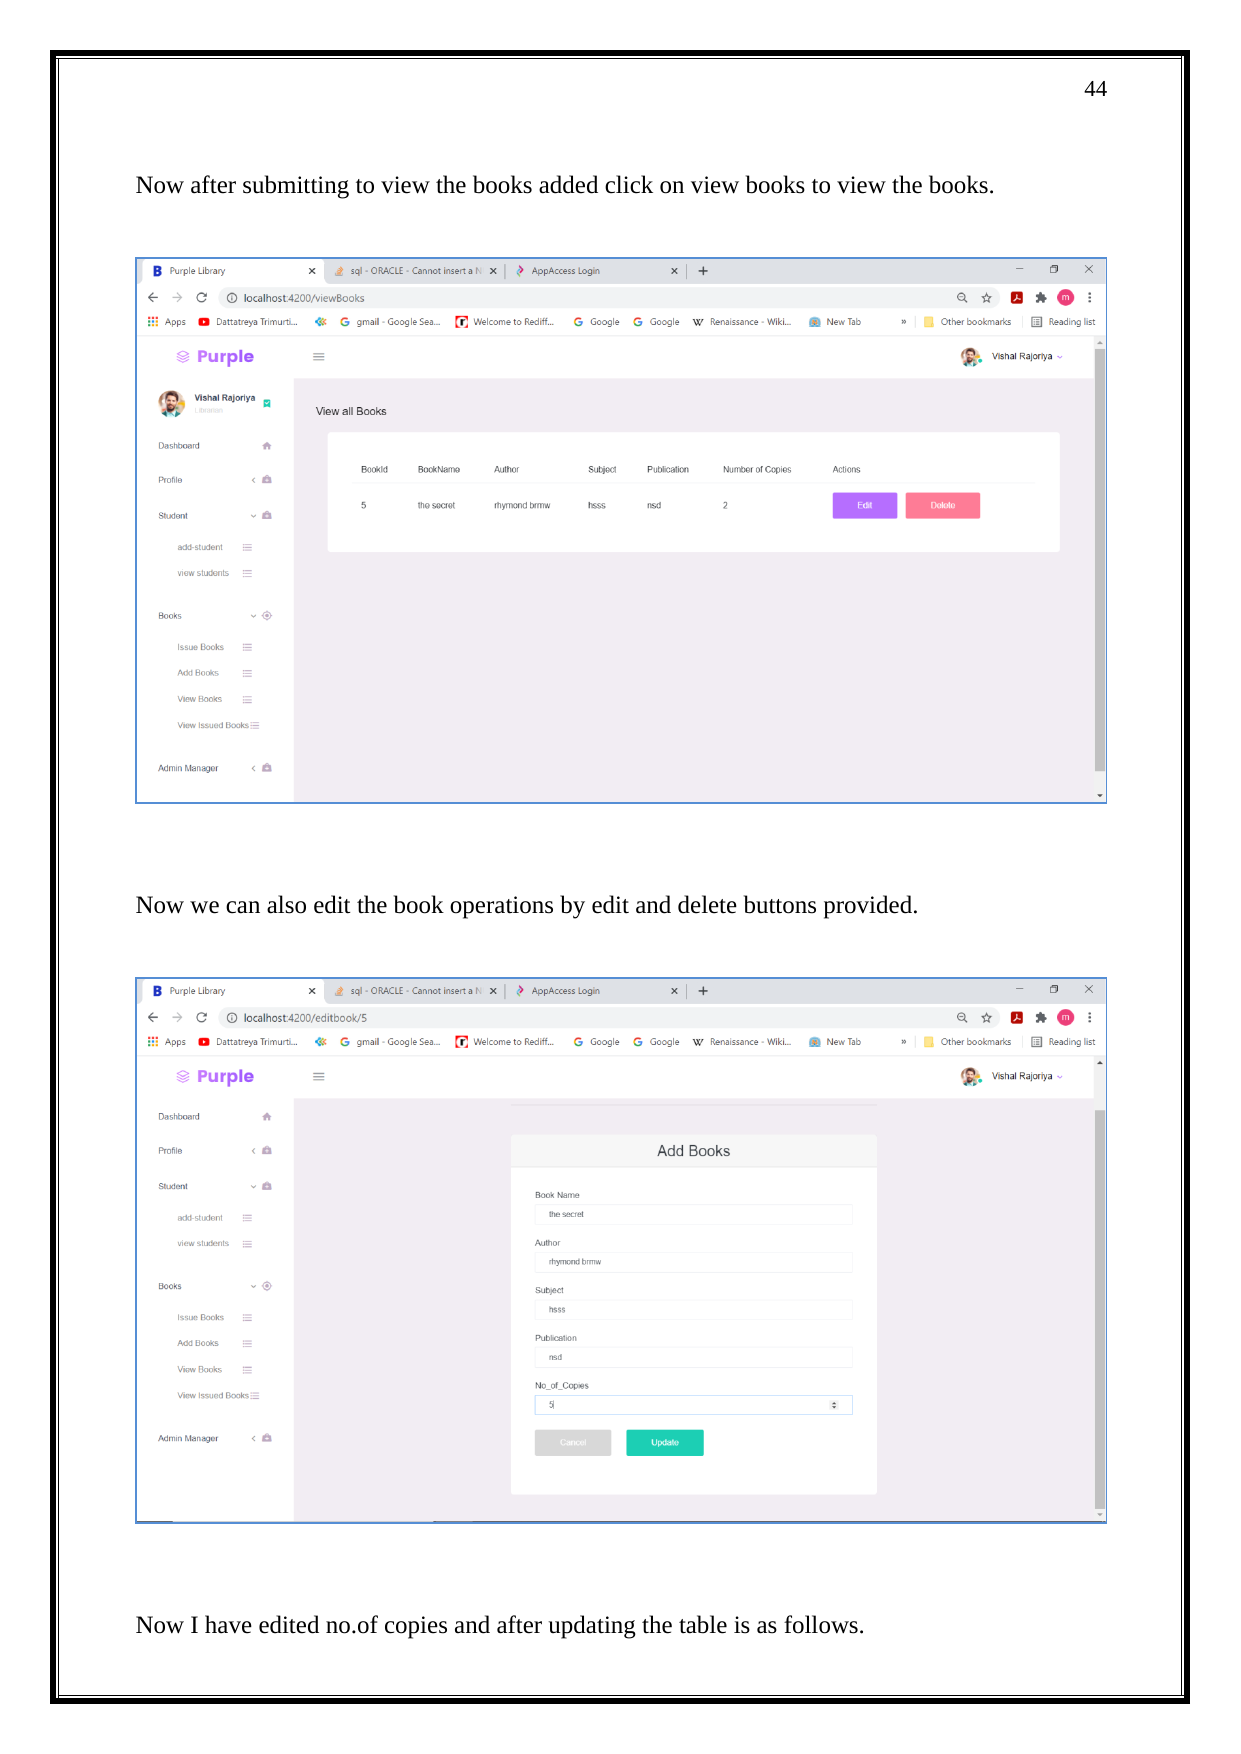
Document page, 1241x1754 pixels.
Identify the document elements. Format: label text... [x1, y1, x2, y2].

text Now after submitting to view the books added click on view books to view the books. [135, 171, 1107, 199]
picture [137, 259, 1106, 802]
text Now we can also edit the book operations by edit and delete buttons provided. [135, 890, 1107, 919]
picture [137, 979, 1106, 1522]
text Now I have edited no.of copies and after updating the table is as follows. [135, 1610, 1107, 1639]
